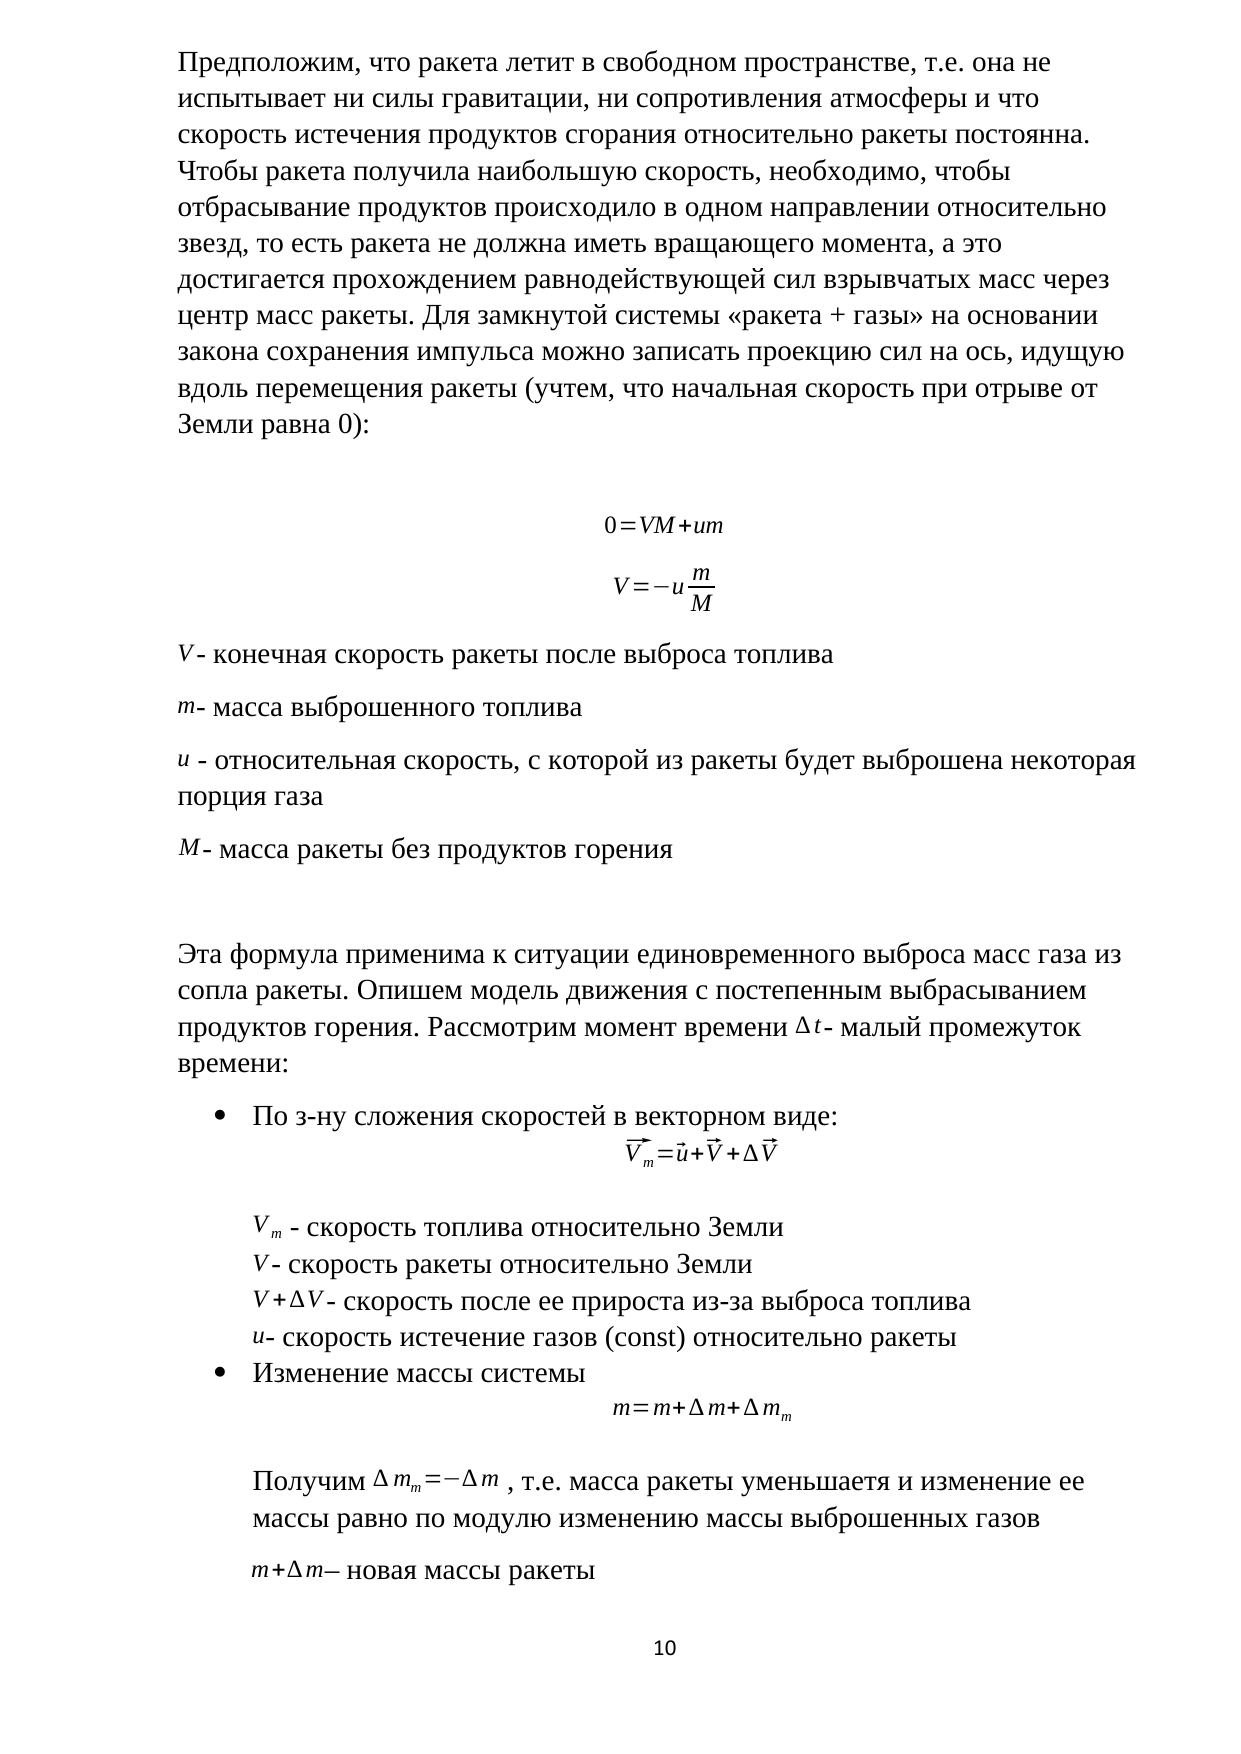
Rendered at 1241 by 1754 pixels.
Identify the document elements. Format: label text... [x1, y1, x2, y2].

list Получим , т.е. масса ракеты уменьшаетя и изменение ее массы равно по модулю изменению массы выброшенных газов [252, 1463, 1152, 1533]
list - скорость топлива относительно Земли [252, 1209, 1152, 1244]
text – новая массы ракеты [251, 1552, 1152, 1586]
text Предположим, что ракета летит в свободном пространстве, т.е. она не испытывает ни силы гравитации, ни сопротивления атмосферы и что скорость истечения продуктов сгорания относительно ракеты постоянна. Чтобы ракета получила наибольшую скорость, необходимо, чтобы отбрасывание продуктов происходило в одном направлении относительно звезд, то есть ракета не должна иметь вращающего момента, а это достигается прохождением равнодействующей сил взрывчатых масс через центр масс ракеты. Для замкнутой системы «ракета + газы» на основании закона сохранения импульса можно записать проекцию сил на ось, идущую вдоль перемещения ракеты (учтем, что начальная скорость при отрыве от Земли равна 0): [177, 44, 1152, 439]
list - скорость истечение газов (const) относительно ракеты [252, 1319, 1152, 1352]
text - конечная скорость ракеты после выброса топлива [177, 636, 1152, 670]
text - относительная скорость, с которой из ракеты будет выброшена некоторая порция газа [177, 742, 1152, 811]
text Эта формула применима к ситуации единовременного выброса масс газа из сопла ракеты. Опишем модель движения с постепенным выбрасыванием продуктов горения. Рассмотрим момент времени - малый промежуток времени: [177, 936, 1152, 1078]
list Изменение массы системы [215, 1355, 1152, 1388]
list - скорость ракеты относительно Земли [252, 1246, 1152, 1280]
text - масса ракеты без продуктов горения [177, 831, 1152, 864]
list По з-ну сложения скоростей в векторном виде: [215, 1098, 1152, 1131]
list - скорость после ее прироста из-за выброса топлива [252, 1283, 1152, 1316]
text - масса выброшенного топлива [177, 689, 1152, 722]
